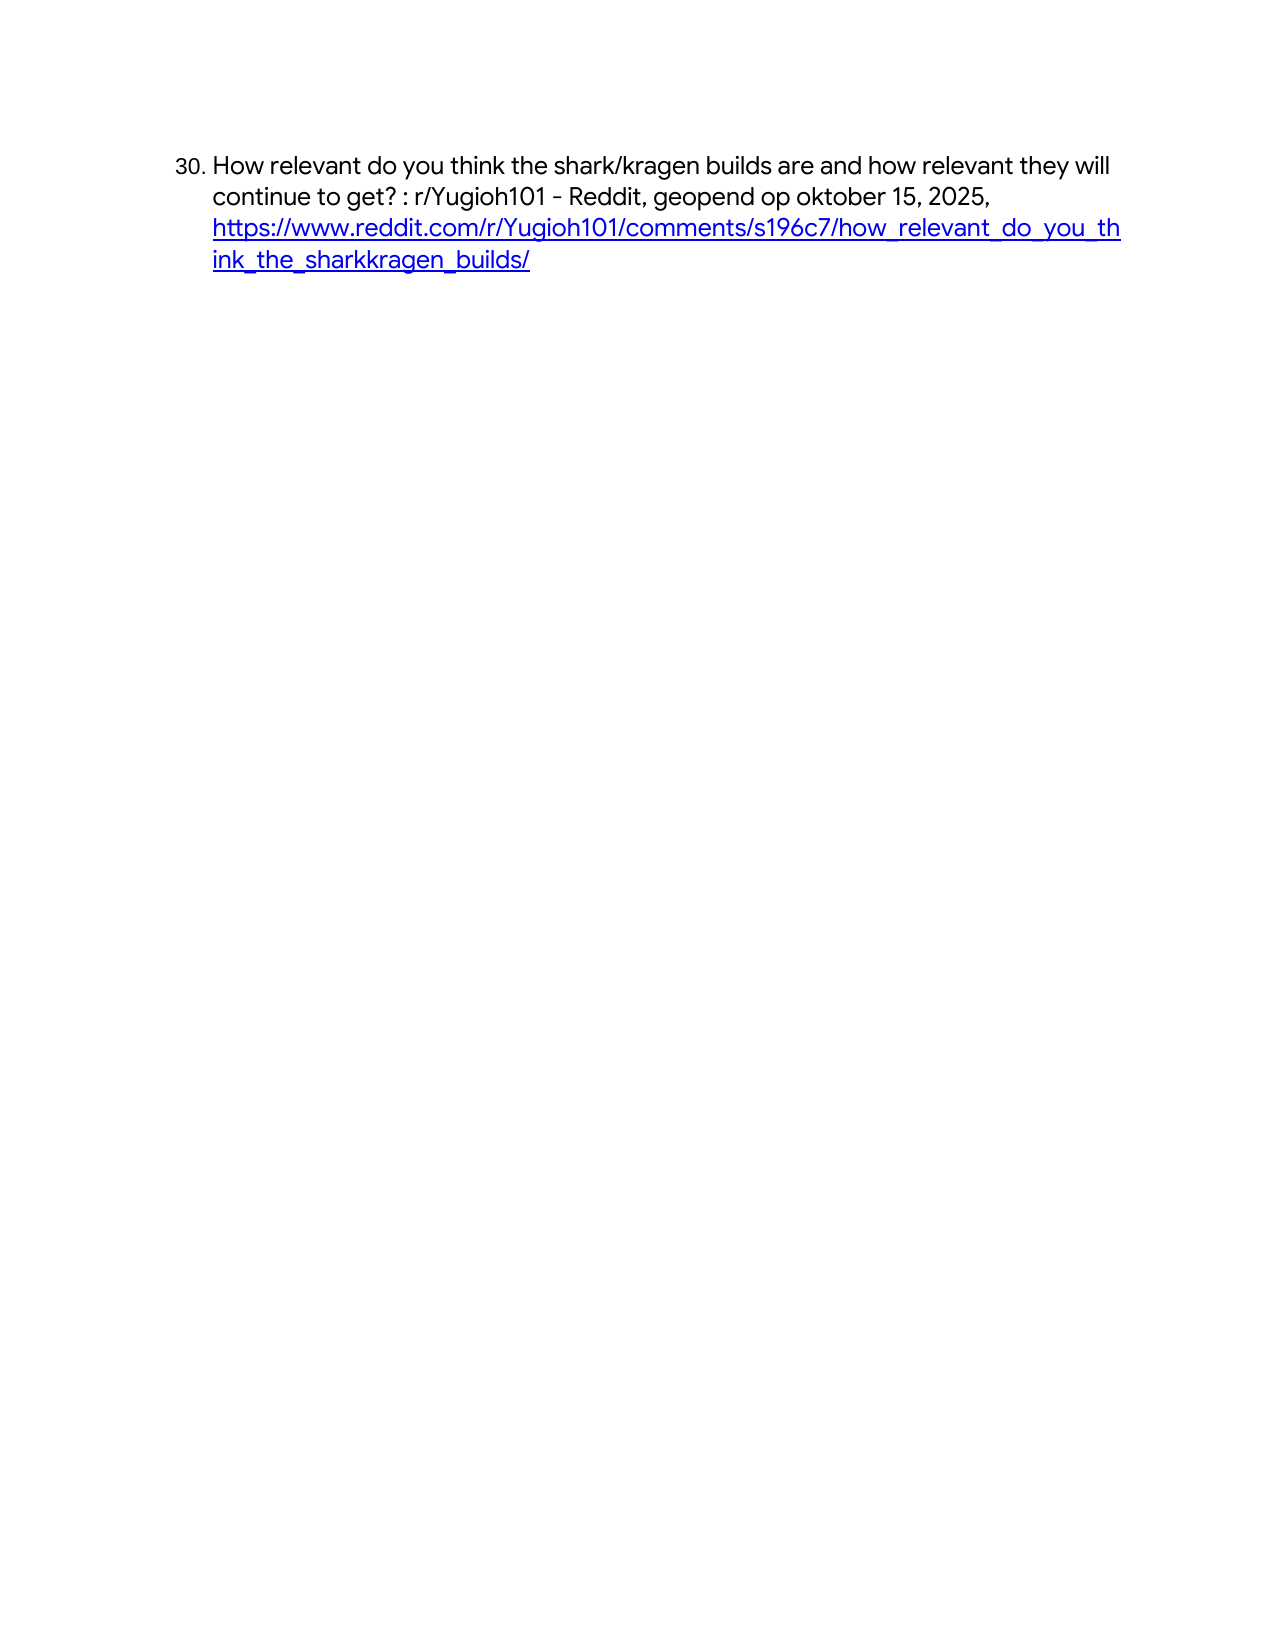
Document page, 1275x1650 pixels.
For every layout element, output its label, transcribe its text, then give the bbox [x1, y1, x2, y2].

list How relevant do you think the shark/kragen builds are and how relevant they will continue to get? : r/Yugioh101 - Reddit, geopend op oktober 15, 2025, https://www.reddit.com/r/Yugioh101/comments/s196c7/how_relevant_do_you_think_the_sharkkragen_builds/ [175, 150, 1125, 275]
